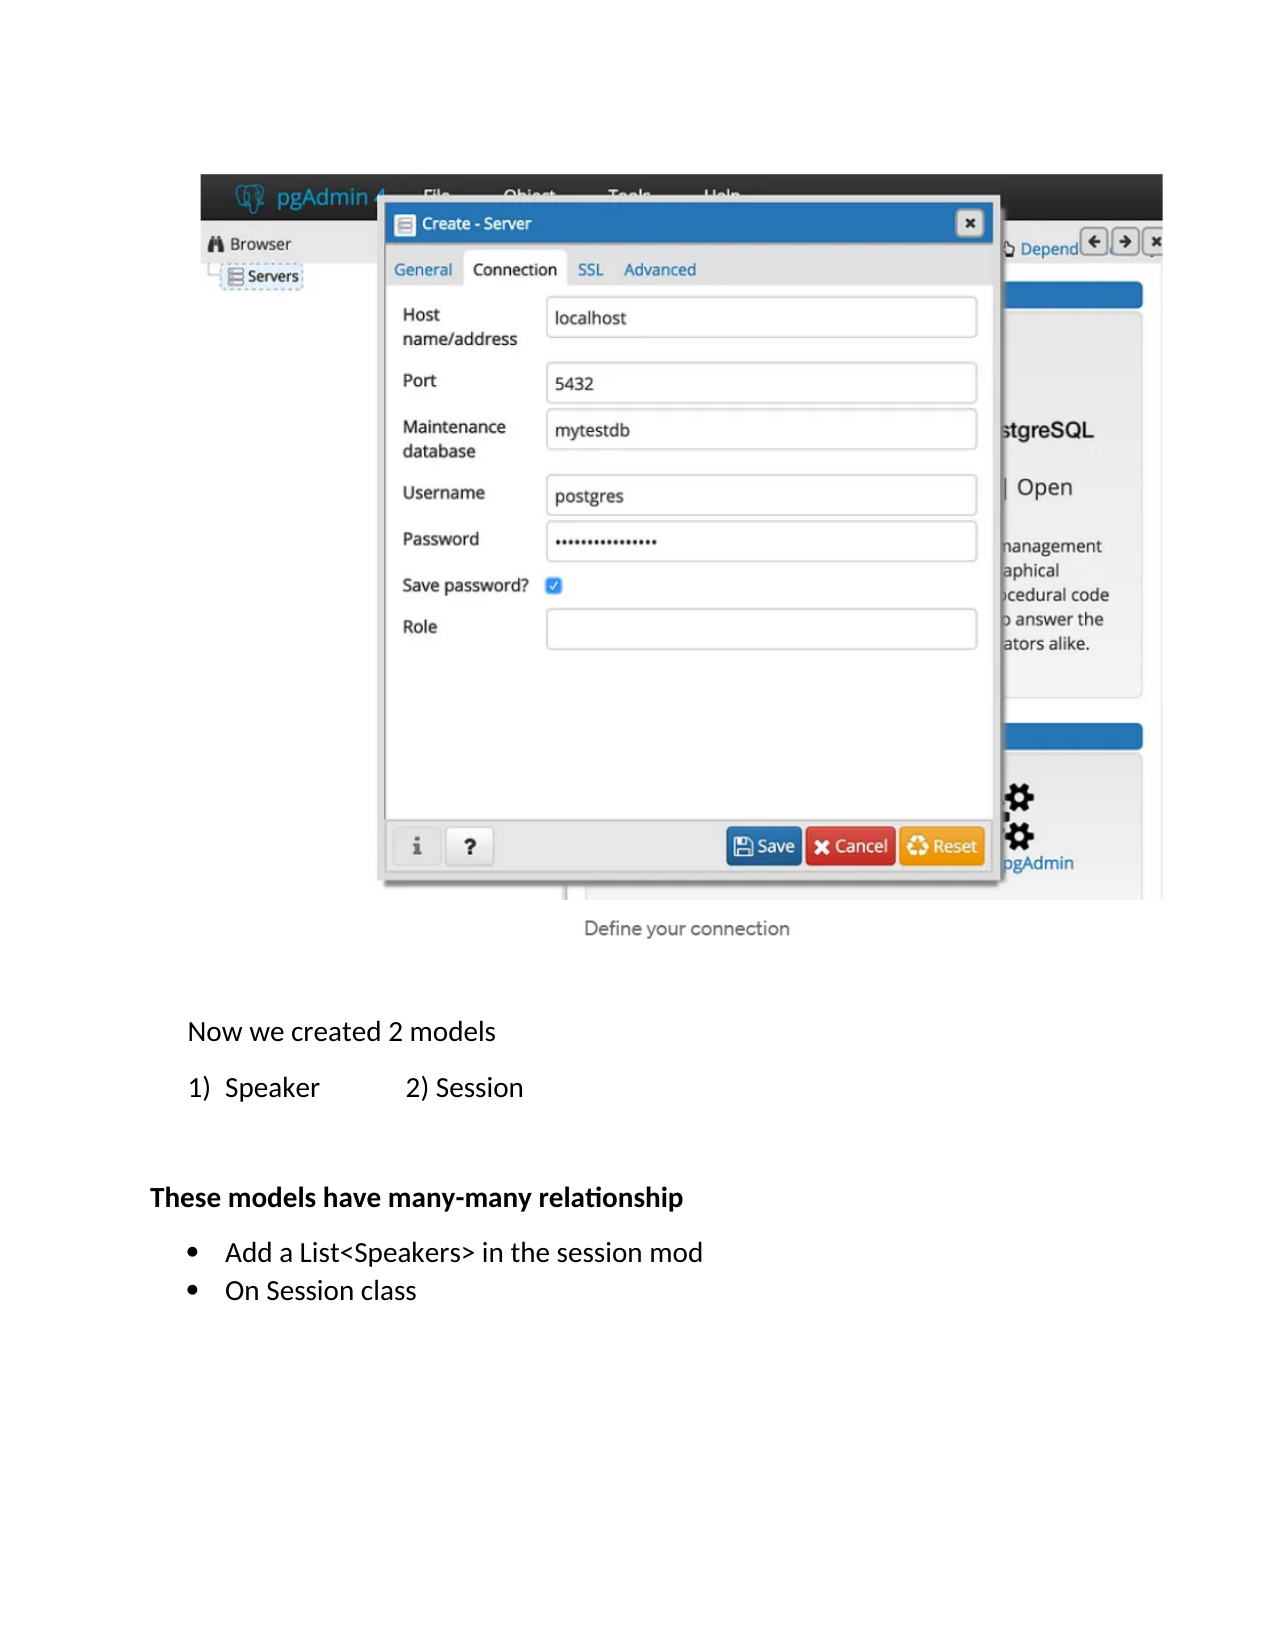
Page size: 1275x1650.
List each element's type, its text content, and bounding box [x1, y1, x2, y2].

text Now we created 2 models [187, 1013, 1125, 1049]
list Speaker 2) Session [187, 1069, 1125, 1104]
list Add a List<Speakers> in the session mod [187, 1234, 1125, 1269]
list On Session class [187, 1272, 1125, 1308]
text These models have many-many relationship [150, 1179, 1125, 1214]
picture [187, 150, 1163, 940]
